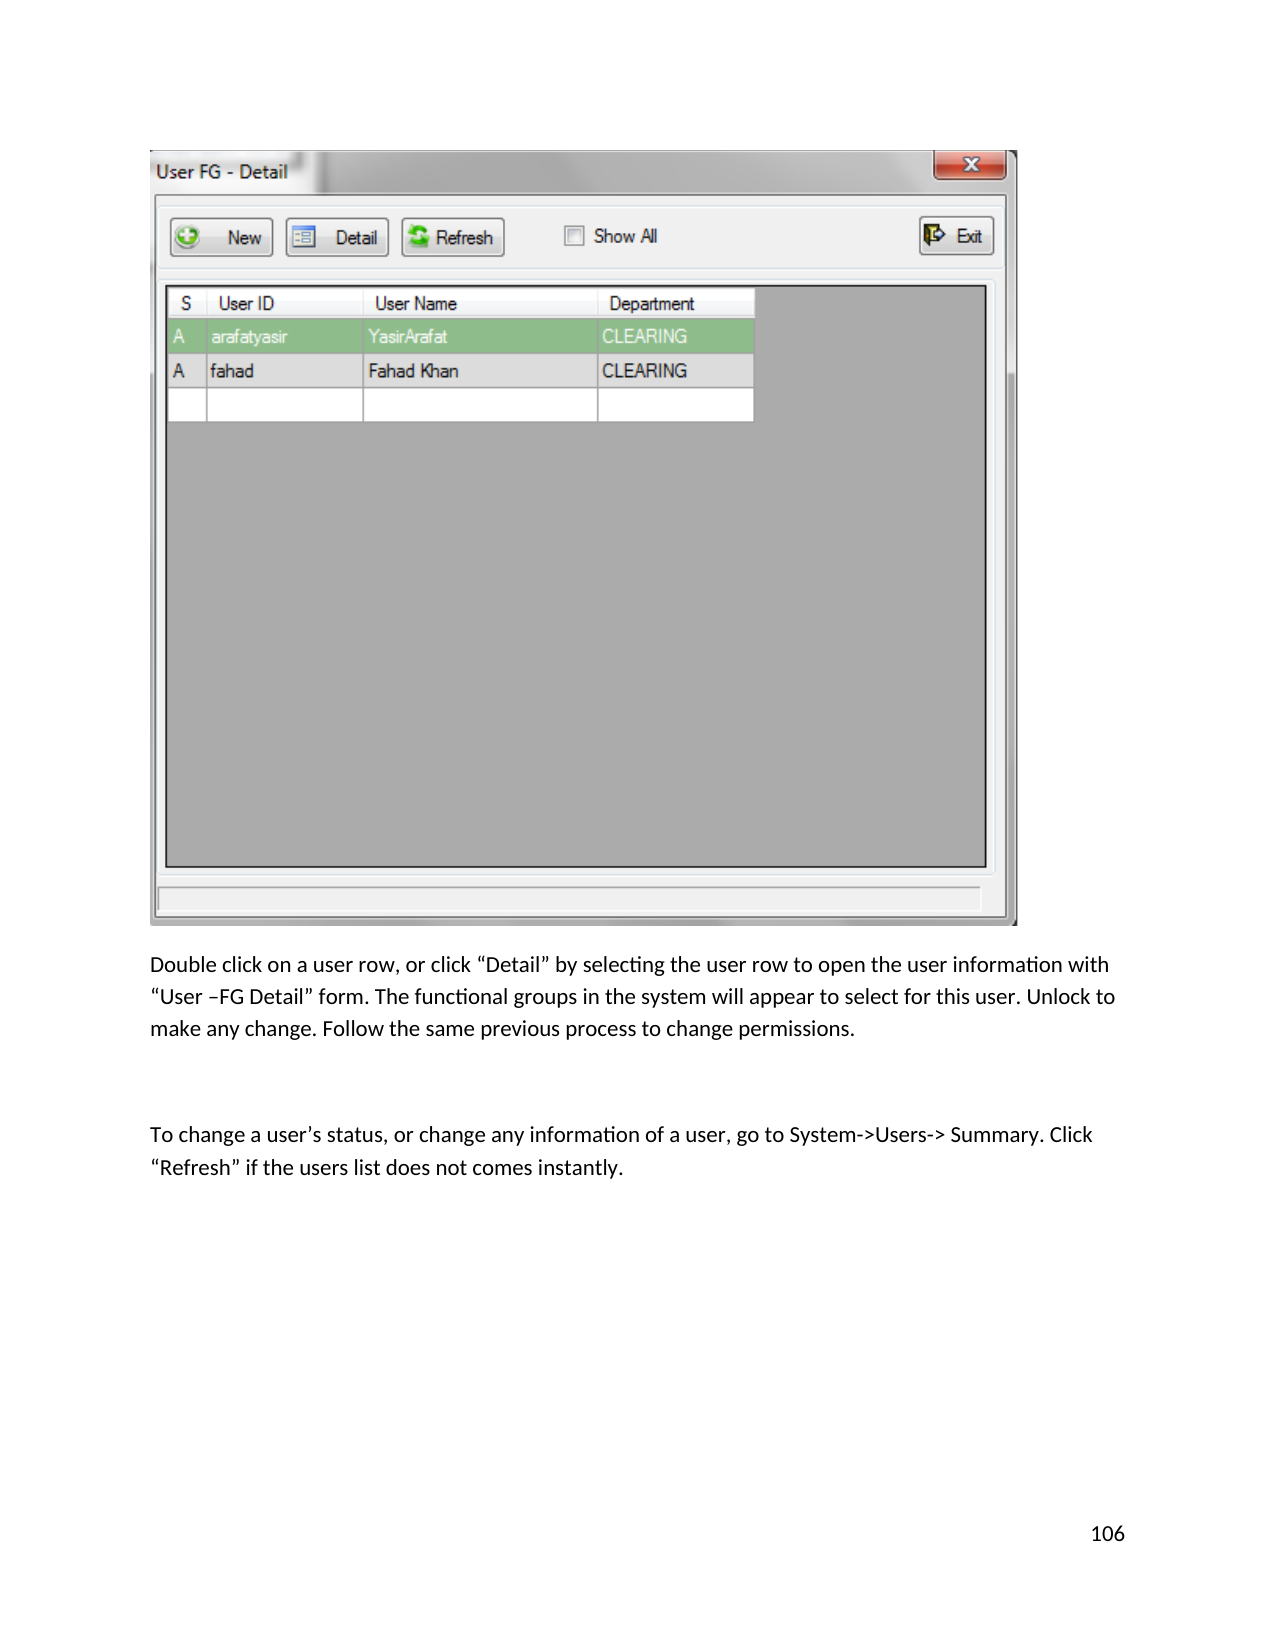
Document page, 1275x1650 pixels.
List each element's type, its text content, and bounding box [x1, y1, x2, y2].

text Double click on a user row, or click “Detail” by selecting the user row to open the user information with “User –FG Detail” form. The functional groups in the system will appear to select for this user. Unlock to make any change. Follow the same previous process to change permissions. [150, 950, 1125, 1042]
text To change a user’s status, or change any information of a user, go to System->Users-> Summary. Click “Refresh” if the users list does not comes instantly. [150, 1121, 1125, 1181]
picture [150, 150, 1018, 926]
